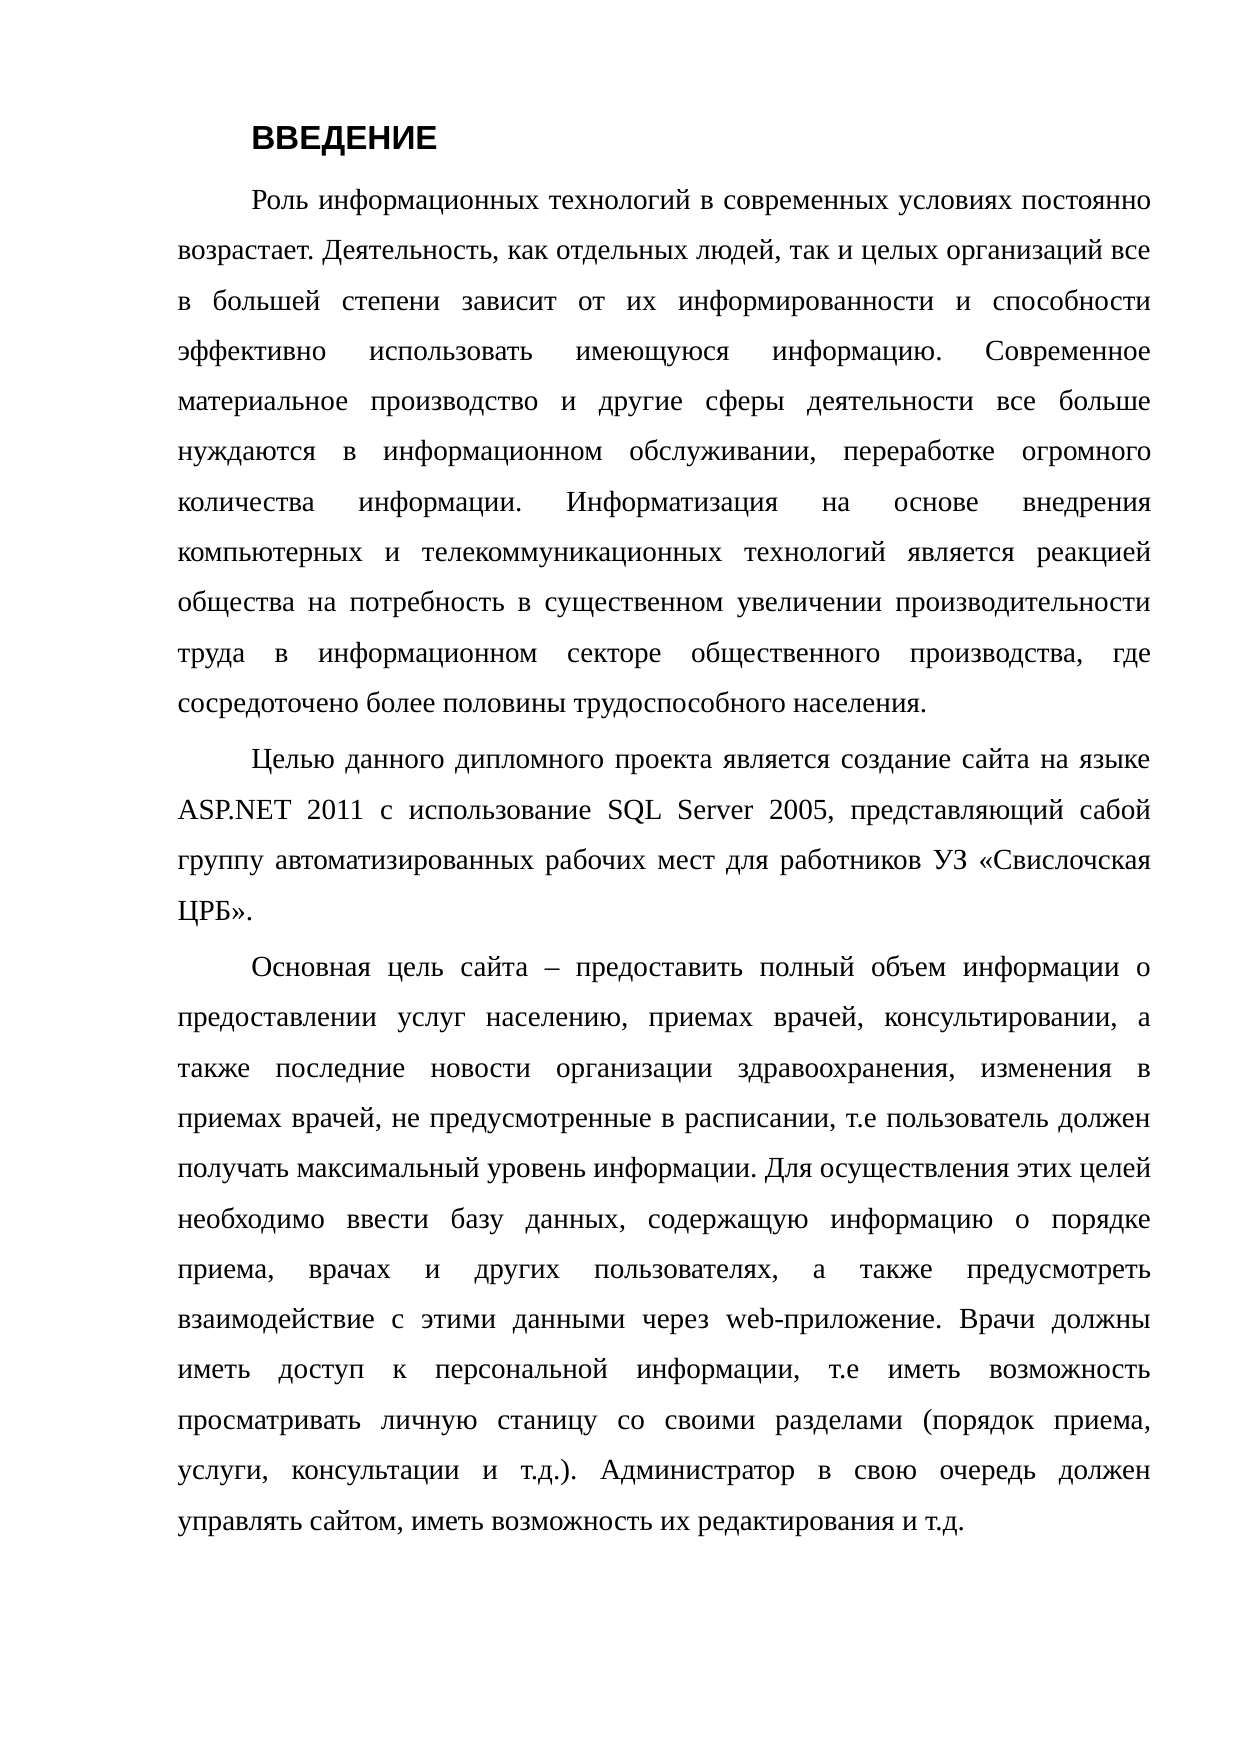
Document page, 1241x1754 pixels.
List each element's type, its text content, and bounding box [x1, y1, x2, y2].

text Целью данного дипломного проекта является создание сайта на языке ASP.NET 2011 с использование SQL Server 2005, представляющий сабой группу автоматизированных рабочих мест для работников УЗ «Свислочская ЦРБ». [177, 742, 1152, 926]
text Основная цель сайта – предоставить полный объем информации о предоставлении услуг населению, приемах врачей, консультировании, а также последние новости организации здравоохранения, изменения в приемах врачей, не предусмотренные в расписании, т.е пользователь должен получать максимальный уровень информации. Для осуществления этих целей необходимо ввести базу данных, содержащую информацию о порядке приема, врачах и других пользователях, а также предусмотреть взаимодействие с этими данными через web-приложение. Врачи должны иметь доступ к персональной информации, т.е иметь возможность просматривать личную станицу со своими разделами (порядок приема, услуги, консультации и т.д.). Администратор в свою очередь должен управлять сайтом, иметь возможность их редактирования и т.д. [177, 949, 1152, 1536]
text ВВЕДЕНИЕ [177, 118, 1152, 157]
text Роль информационных технологий в современных условиях постоянно возрастает. Деятельность, как отдельных людей, так и целых организаций все в большей степени зависит от их информированности и способности эффективно использовать имеющуюся информацию. Современное материальное производство и другие сферы деятельности все больше нуждаются в информационном обслуживании, переработке огромного количества информации. Информатизация на основе внедрения компьютерных и телекоммуникационных технологий является реакцией общества на потребность в существенном увеличении производительности труда в информационном секторе общественного производства, где сосредоточено более половины трудоспособного населения. [177, 182, 1152, 719]
